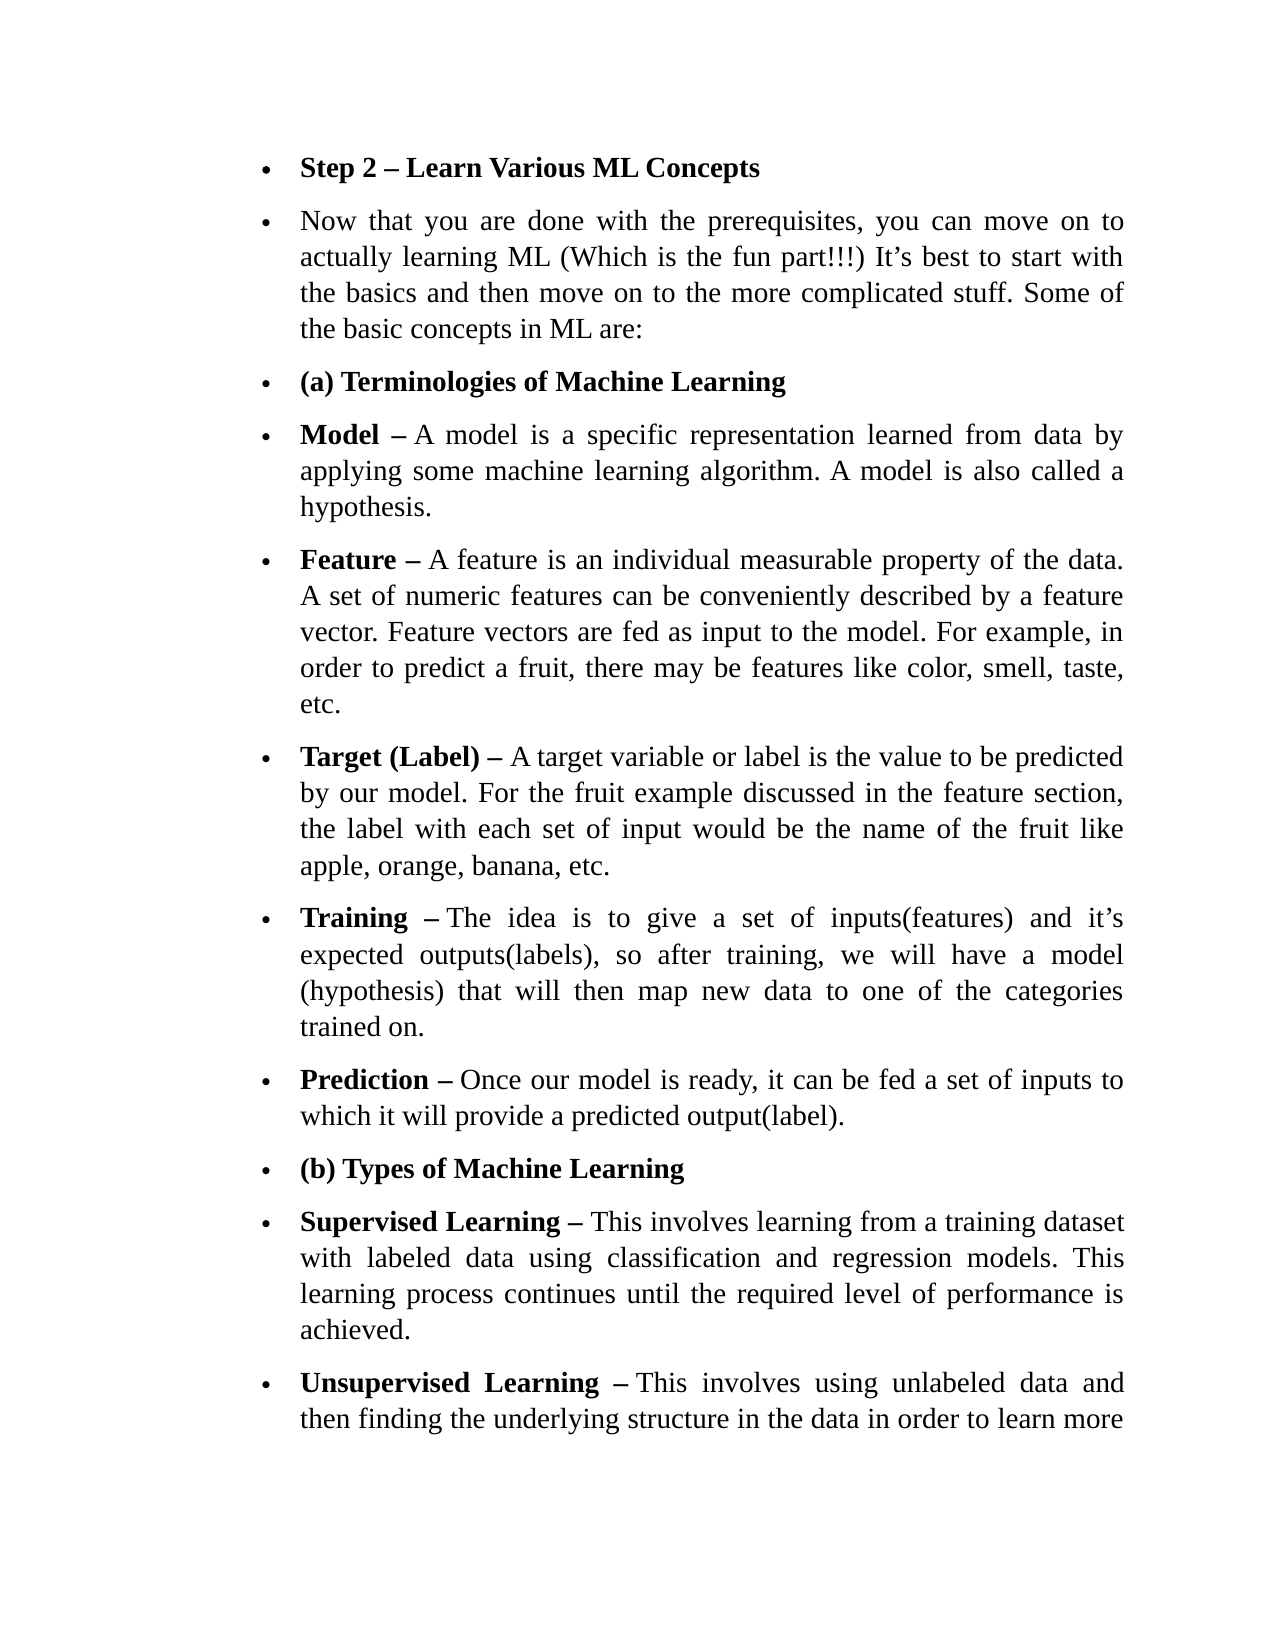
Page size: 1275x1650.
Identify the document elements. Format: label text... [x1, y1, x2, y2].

list (b) Types of Machine Learning [262, 1151, 1125, 1184]
list Model – A model is a specific representation learned from data by applying some machine learning algorithm. A model is also called a hypothesis. [262, 417, 1125, 523]
list Target (Label) – A target variable or label is the value to be predicted by our model. For the fruit example discussed in the feature section, the label with each set of input would be the name of the fruit like apple, orange, banana, etc. [262, 739, 1125, 881]
list Prediction – Once our model is ready, it can be fed a set of inputs to which it will provide a predicted output(label). [262, 1062, 1125, 1132]
list (a) Terminologies of Machine Learning [262, 364, 1125, 398]
list Feature – A feature is an individual measurable property of the data. A set of numeric features can be conveniently described by a feature vector. Feature vectors are fed as input to the model. For example, in order to predict a fruit, there may be features like color, smell, taste, etc. [262, 542, 1125, 720]
list Supervised Learning – This involves learning from a training dataset with labeled data using classification and regression models. This learning process continues until the required level of performance is achieved. [262, 1204, 1125, 1346]
list Step 2 – Learn Various ML Concepts [262, 150, 1125, 183]
list Training – The idea is to give a set of inputs(features) and it’s expected outputs(labels), so after training, we will have a model (hypothesis) that will then map new data to one of the categories trained on. [262, 901, 1125, 1043]
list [262, 1365, 1125, 1434]
list Now that you are done with the prerequisites, you can move on to actually learning ML (Which is the fun part!!!) It’s best to start with the basics and then move on to the more complicated stuff. Some of the basic concepts in ML are: [262, 203, 1125, 345]
